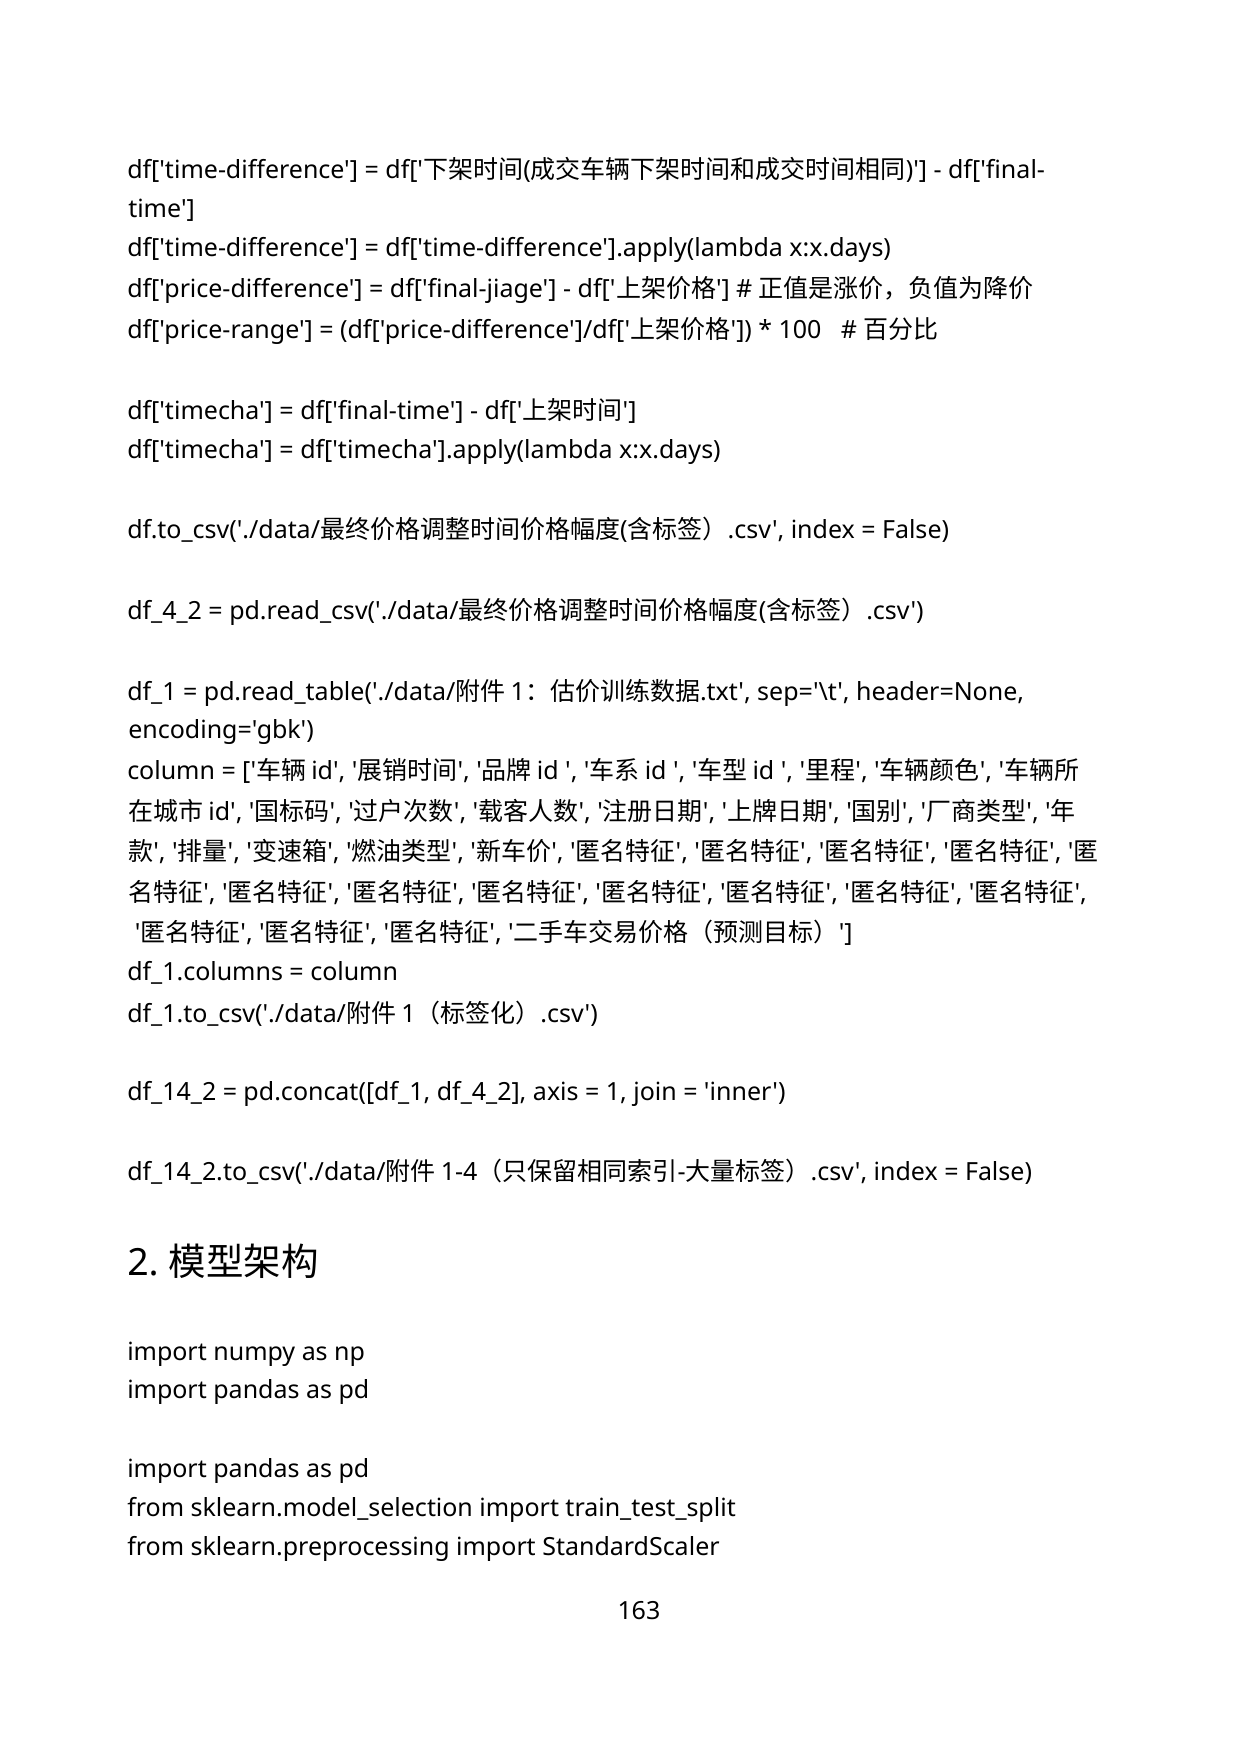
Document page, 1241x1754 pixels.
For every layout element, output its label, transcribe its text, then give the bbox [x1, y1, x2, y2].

text df['price-difference'] = df['final-jiage'] - df['上架价格'] # 正值是涨价，负值为降价 [127, 268, 1099, 305]
text df['time-difference'] = df['下架时间(成交车辆下架时间和成交时间相同)'] - df['final-time'] [127, 150, 1099, 224]
text df_1.to_csv('./data/附件1（标签化）.csv') [127, 993, 1099, 1029]
text df_1.columns = column [127, 954, 1099, 988]
text from sklearn.model_selection import train_test_split [127, 1489, 1099, 1523]
text import pandas as pd [127, 1450, 1099, 1484]
text df_4_2 = pd.read_csv('./data/最终价格调整时间价格幅度(含标签）.csv') [127, 591, 1099, 627]
text df_14_2 = pd.concat([df_1, df_4_2], axis = 1, join = 'inner') [127, 1073, 1099, 1108]
text df['timecha'] = df['final-time'] - df['上架时间'] [127, 390, 1099, 427]
text import pandas as pd [127, 1372, 1099, 1406]
text df['timecha'] = df['timecha'].apply(lambda x:x.days) [127, 432, 1099, 466]
text df_1 = pd.read_table('./data/附件1：估价训练数据.txt', sep='\t', header=None, encoding='gbk') [127, 671, 1099, 745]
text df['time-difference'] = df['time-difference'].apply(lambda x:x.days) [127, 229, 1099, 263]
text from sklearn.preprocessing import StandardScaler [127, 1528, 1099, 1562]
text 2. 模型架构 [127, 1232, 1099, 1287]
text import numpy as np [127, 1333, 1099, 1367]
text df.to_csv('./data/最终价格调整时间价格幅度(含标签）.csv', index = False) [127, 510, 1099, 546]
text df['price-range'] = (df['price-difference']/df['上架价格']) * 100 # 百分比 [127, 310, 1099, 346]
text column = ['车辆id', '展销时间', '品牌id ', '车系id ', '车型id ', '里程', '车辆颜色', '车辆所在城市id', '国标码', '过户次数', '载客人数', '注册日期', '上牌日期', '国别', '厂商类型', '年款', '排量', '变速箱', '燃油类型', '新车价', '匿名特征', '匿名特征', '匿名特征', '匿名特征', '匿名特征', '匿名特征', '匿名特征', '匿名特征', '匿名特征', '匿名特征', '匿名特征', '匿名特征', '匿名特征', '匿名特征', '匿名特征', '二手车交易价格（预测目标）'] [127, 750, 1099, 949]
text df_14_2.to_csv('./data/附件1-4（只保留相同索引-大量标签）.csv', index = False) [127, 1152, 1099, 1188]
